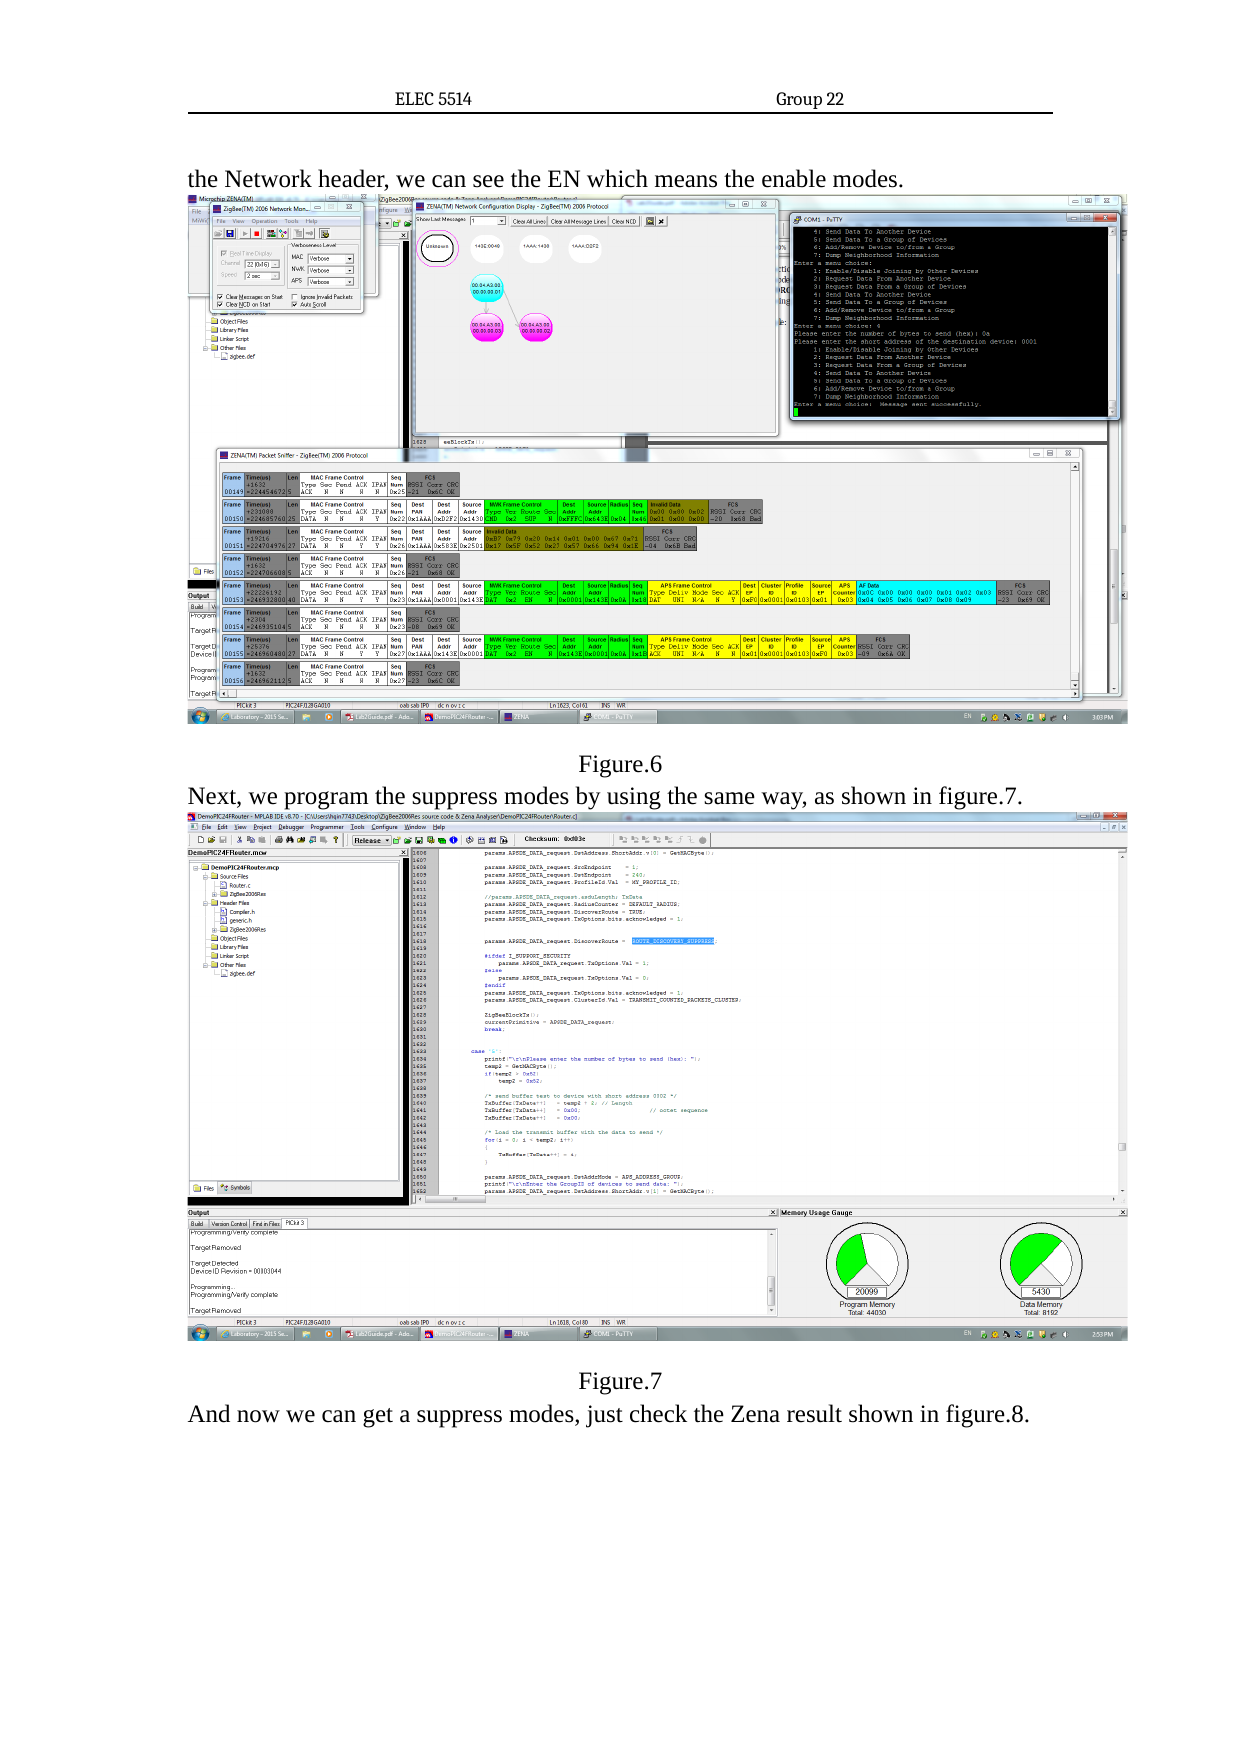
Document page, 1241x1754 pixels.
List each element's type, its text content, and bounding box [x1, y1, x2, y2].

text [187, 162, 1053, 194]
picture [187, 812, 1128, 1341]
picture [187, 194, 1128, 724]
text Next, we program the suppress modes by using the same way, as shown in figure.7. [187, 779, 1053, 812]
text Figure.7 [187, 1364, 1053, 1397]
text And now we can get a suppress modes, just check the Zena result shown in figure.8. [187, 1397, 1053, 1429]
text Figure.6 [187, 747, 1053, 779]
